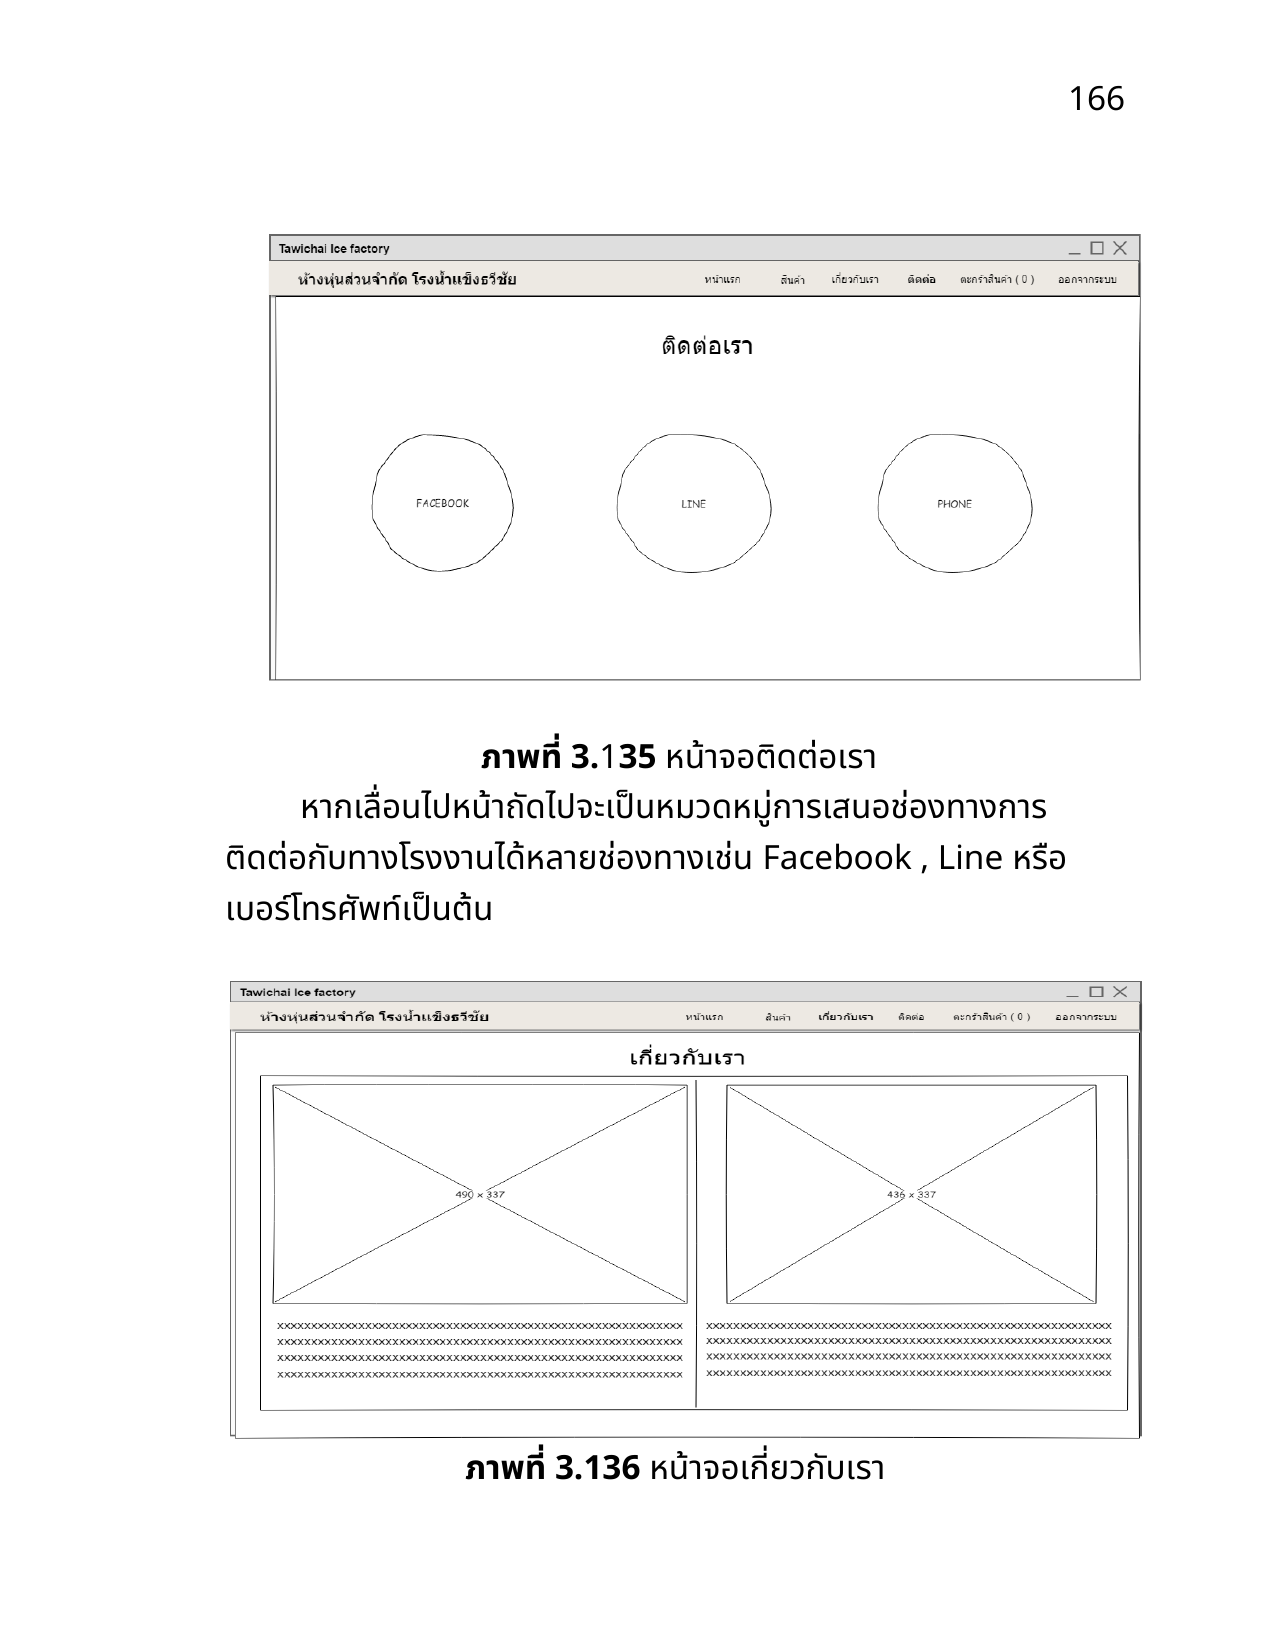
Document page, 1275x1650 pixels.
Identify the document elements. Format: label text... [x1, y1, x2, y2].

text ภาพที่ 3.136 หน้าจอเกี่ยวกับเรา [225, 1444, 1125, 1494]
text หากเลื่อนไปหน้าถัดไปจะเป็นหมวดหมู่การเสนอช่องทางการติดต่อกับทางโรงงานได้หลายช่องทางเช่น Facebook , Line หรือ เบอร์โทรศัพท์เป็นต้น [225, 783, 1125, 935]
text ภาพที่ 3.135 หน้าจอติดต่อเรา [225, 733, 1125, 783]
picture [250, 225, 1149, 688]
picture [225, 975, 1148, 1444]
